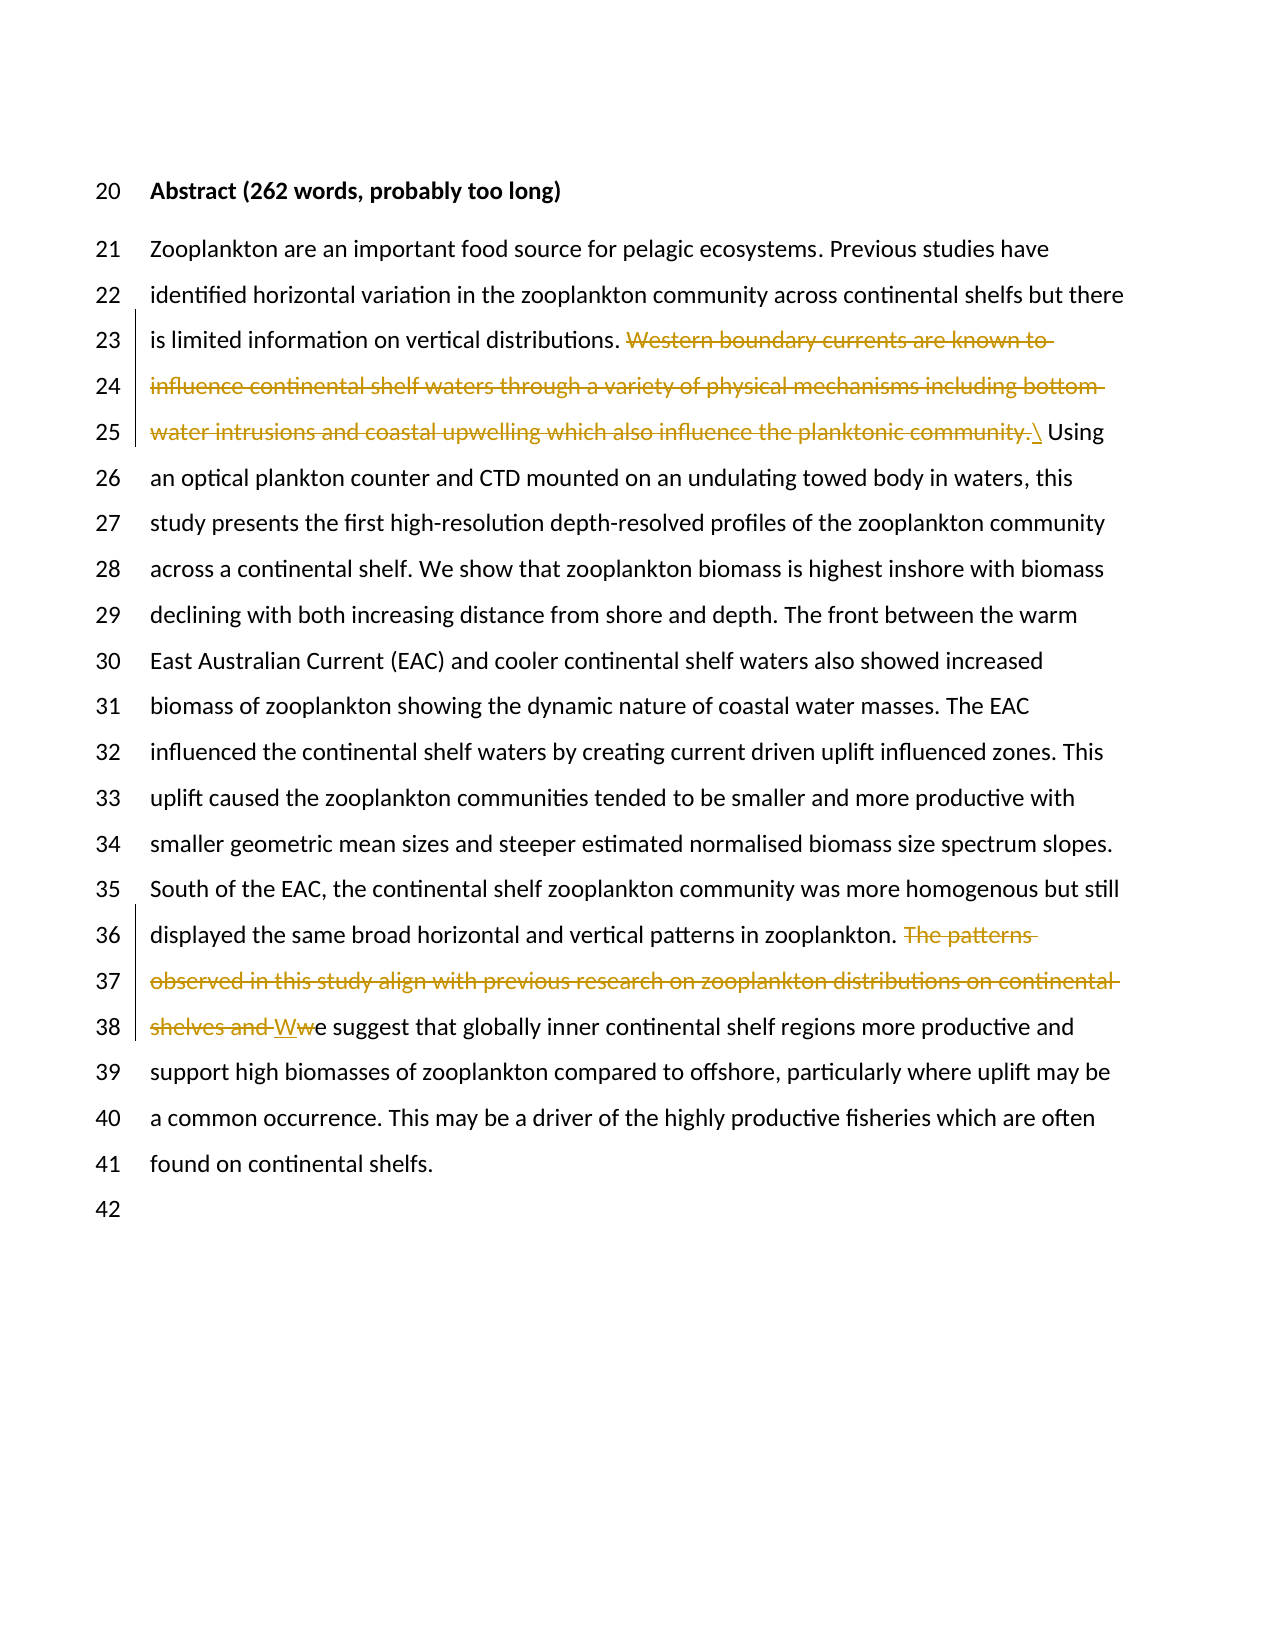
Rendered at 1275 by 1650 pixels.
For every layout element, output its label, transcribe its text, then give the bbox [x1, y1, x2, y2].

subtitle Abstract (262 words, probably too long) [150, 175, 1125, 206]
text Zooplankton are an important food source for pelagic ecosystems. Previous studies have identified horizontal variation in the zooplankton community across continental shelfs but there is limited information on vertical distributions. Using an optical plankton counter and CTD mounted on an undulating towed body in waters, this study presents the first high-resolution depth-resolved profiles of the zooplankton community across a continental shelf. We show that zooplankton biomass is highest inshore with biomass declining with both increasing distance from shore and depth. The front between the warm East Australian Current (EAC) and cooler continental shelf waters also showed increased biomass of zooplankton showing the dynamic nature of coastal water masses. The EAC influenced the continental shelf waters by creating current driven uplift influenced zones. This uplift caused the zooplankton communities tended to be smaller and more productive with smaller geometric mean sizes and steeper estimated normalised biomass size spectrum slopes. South of the EAC, the continental shelf zooplankton community was more homogenous but still displayed the same broad horizontal and vertical patterns in zooplankton. e suggest that globally inner continental shelf regions more productive and support high biomasses of zooplankton compared to offshore, particularly where uplift may be a common occurrence. This may be a driver of the highly productive fisheries which are often found on continental shelfs. [150, 233, 1125, 1178]
